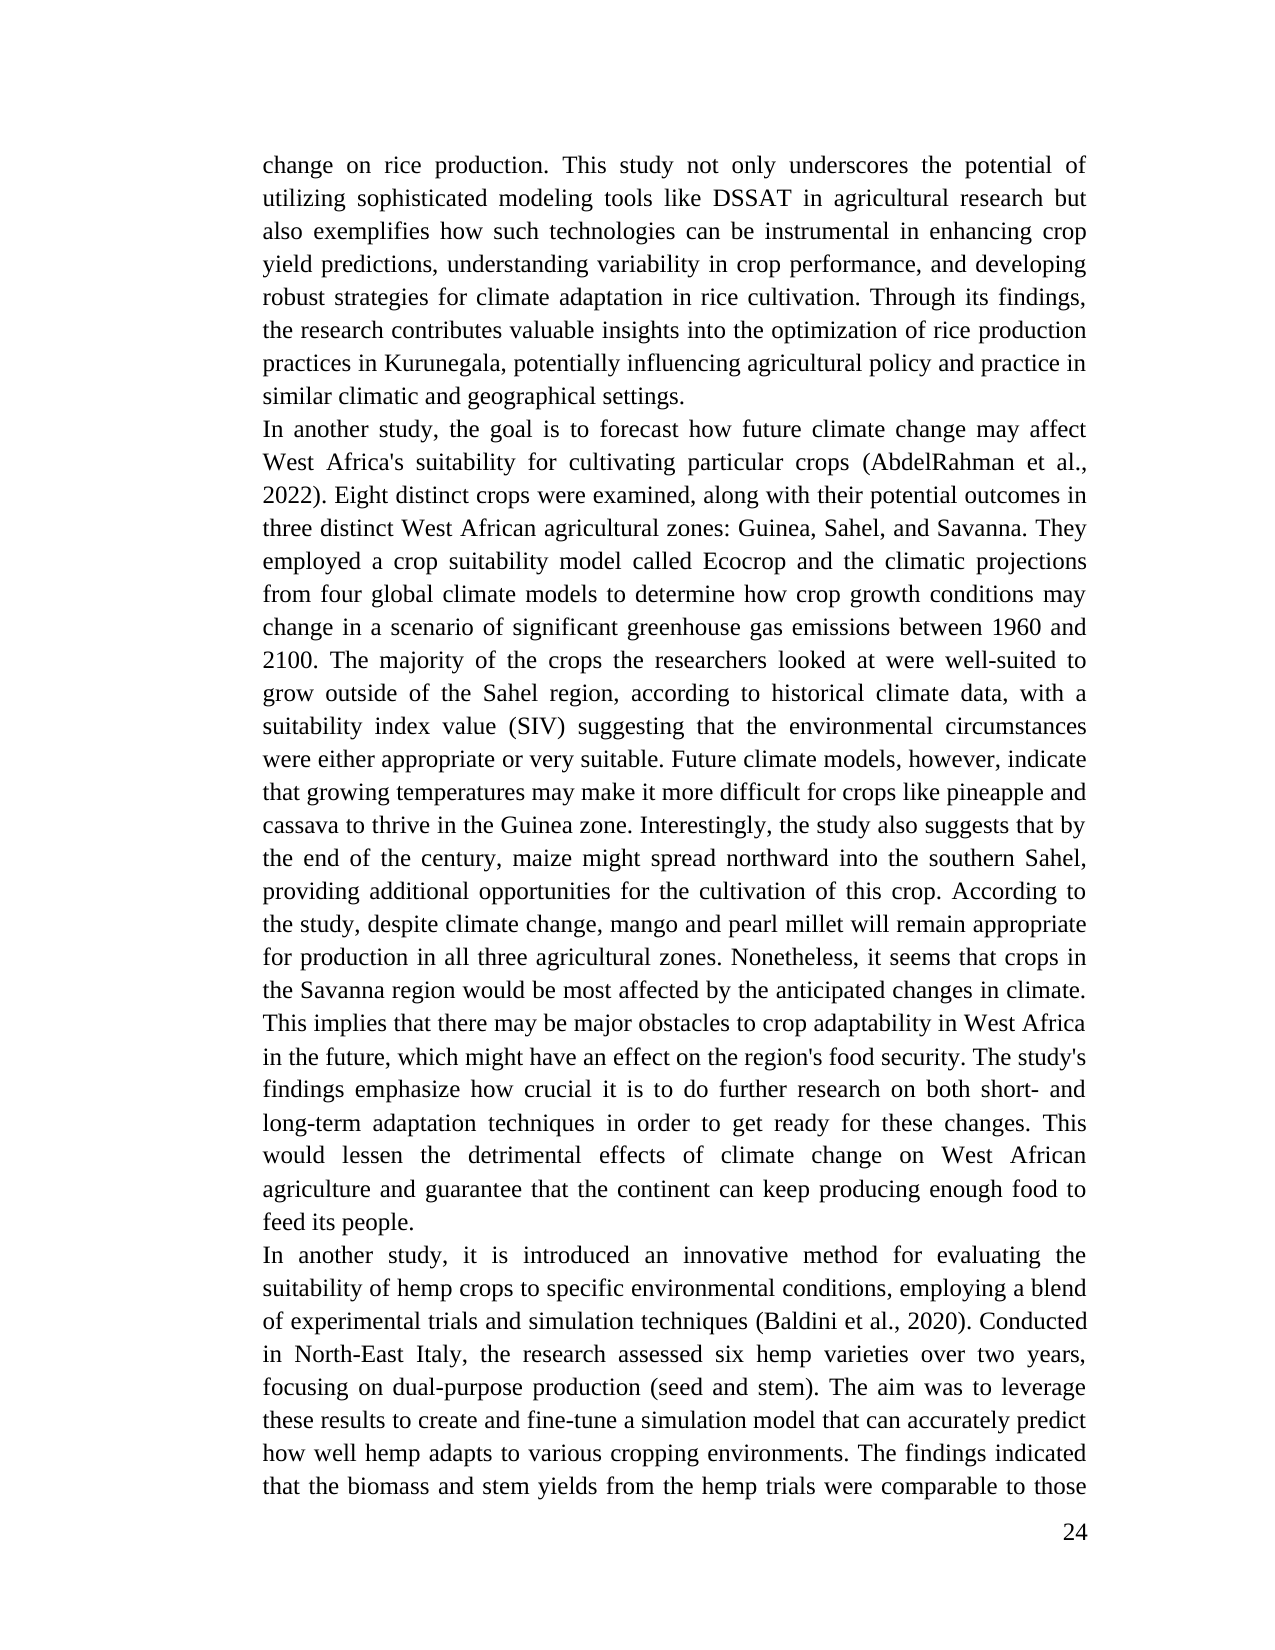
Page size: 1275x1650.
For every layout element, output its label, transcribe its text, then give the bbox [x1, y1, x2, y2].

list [262, 1240, 1087, 1499]
list In another study, the goal is to forecast how future climate change may affect West Africa's suitability for cultivating particular crops . Eight distinct crops were examined, along with their potential outcomes in three distinct West African agricultural zones: Guinea, Sahel, and Savanna. They employed a crop suitability model called Ecocrop and the climatic projections from four global climate models to determine how crop growth conditions may change in a scenario of significant greenhouse gas emissions between 1960 and 2100. The majority of the crops the researchers looked at were well-suited to grow outside of the Sahel region, according to historical climate data, with a suitability index value (SIV) suggesting that the environmental circumstances were either appropriate or very suitable. Future climate models, however, indicate that growing temperatures may make it more difficult for crops like pineapple and cassava to thrive in the Guinea zone. Interestingly, the study also suggests that by the end of the century, maize might spread northward into the southern Sahel, providing additional opportunities for the cultivation of this crop. According to the study, despite climate change, mango and pearl millet will remain appropriate for production in all three agricultural zones. Nonetheless, it seems that crops in the Savanna region would be most affected by the anticipated changes in climate. This implies that there may be major obstacles to crop adaptability in West Africa in the future, which might have an effect on the region's food security. The study's findings emphasize how crucial it is to do further research on both short- and long-term adaptation techniques in order to get ready for these changes. This would lessen the detrimental effects of climate change on West African agriculture and guarantee that the continent can keep producing enough food to feed its people. [262, 414, 1087, 1235]
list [262, 150, 1087, 410]
